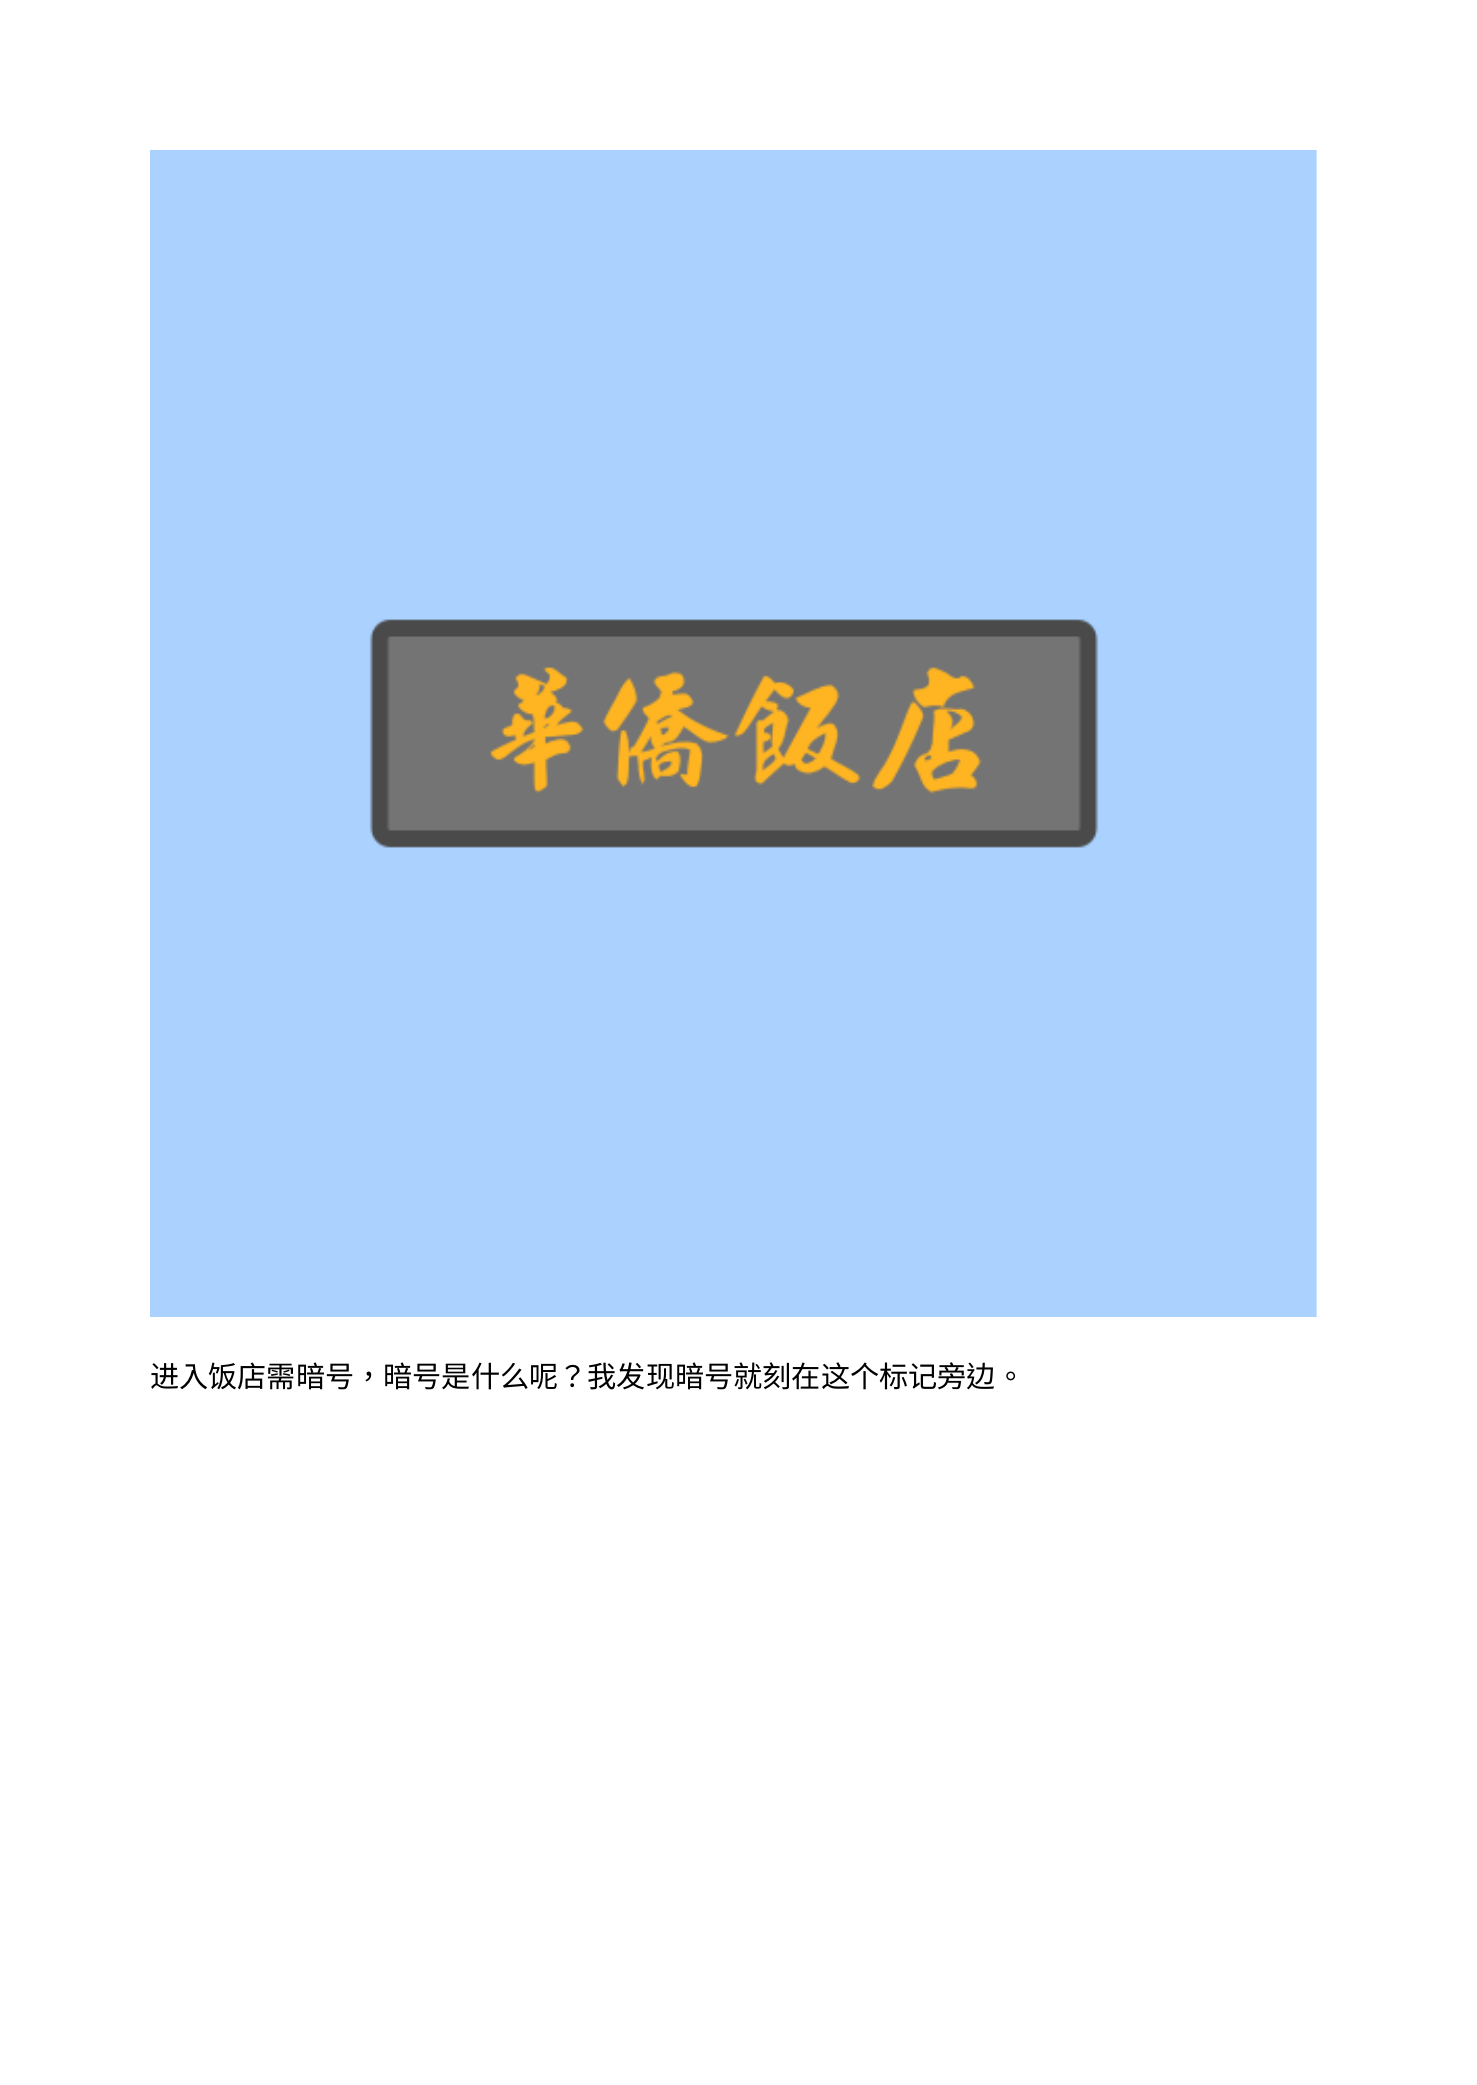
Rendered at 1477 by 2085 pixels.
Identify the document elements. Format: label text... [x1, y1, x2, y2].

picture [150, 150, 1317, 1317]
text 进入饭店需暗号，暗号是什么呢？我发现暗号就刻在这个标记旁边。 [150, 1356, 1326, 1396]
